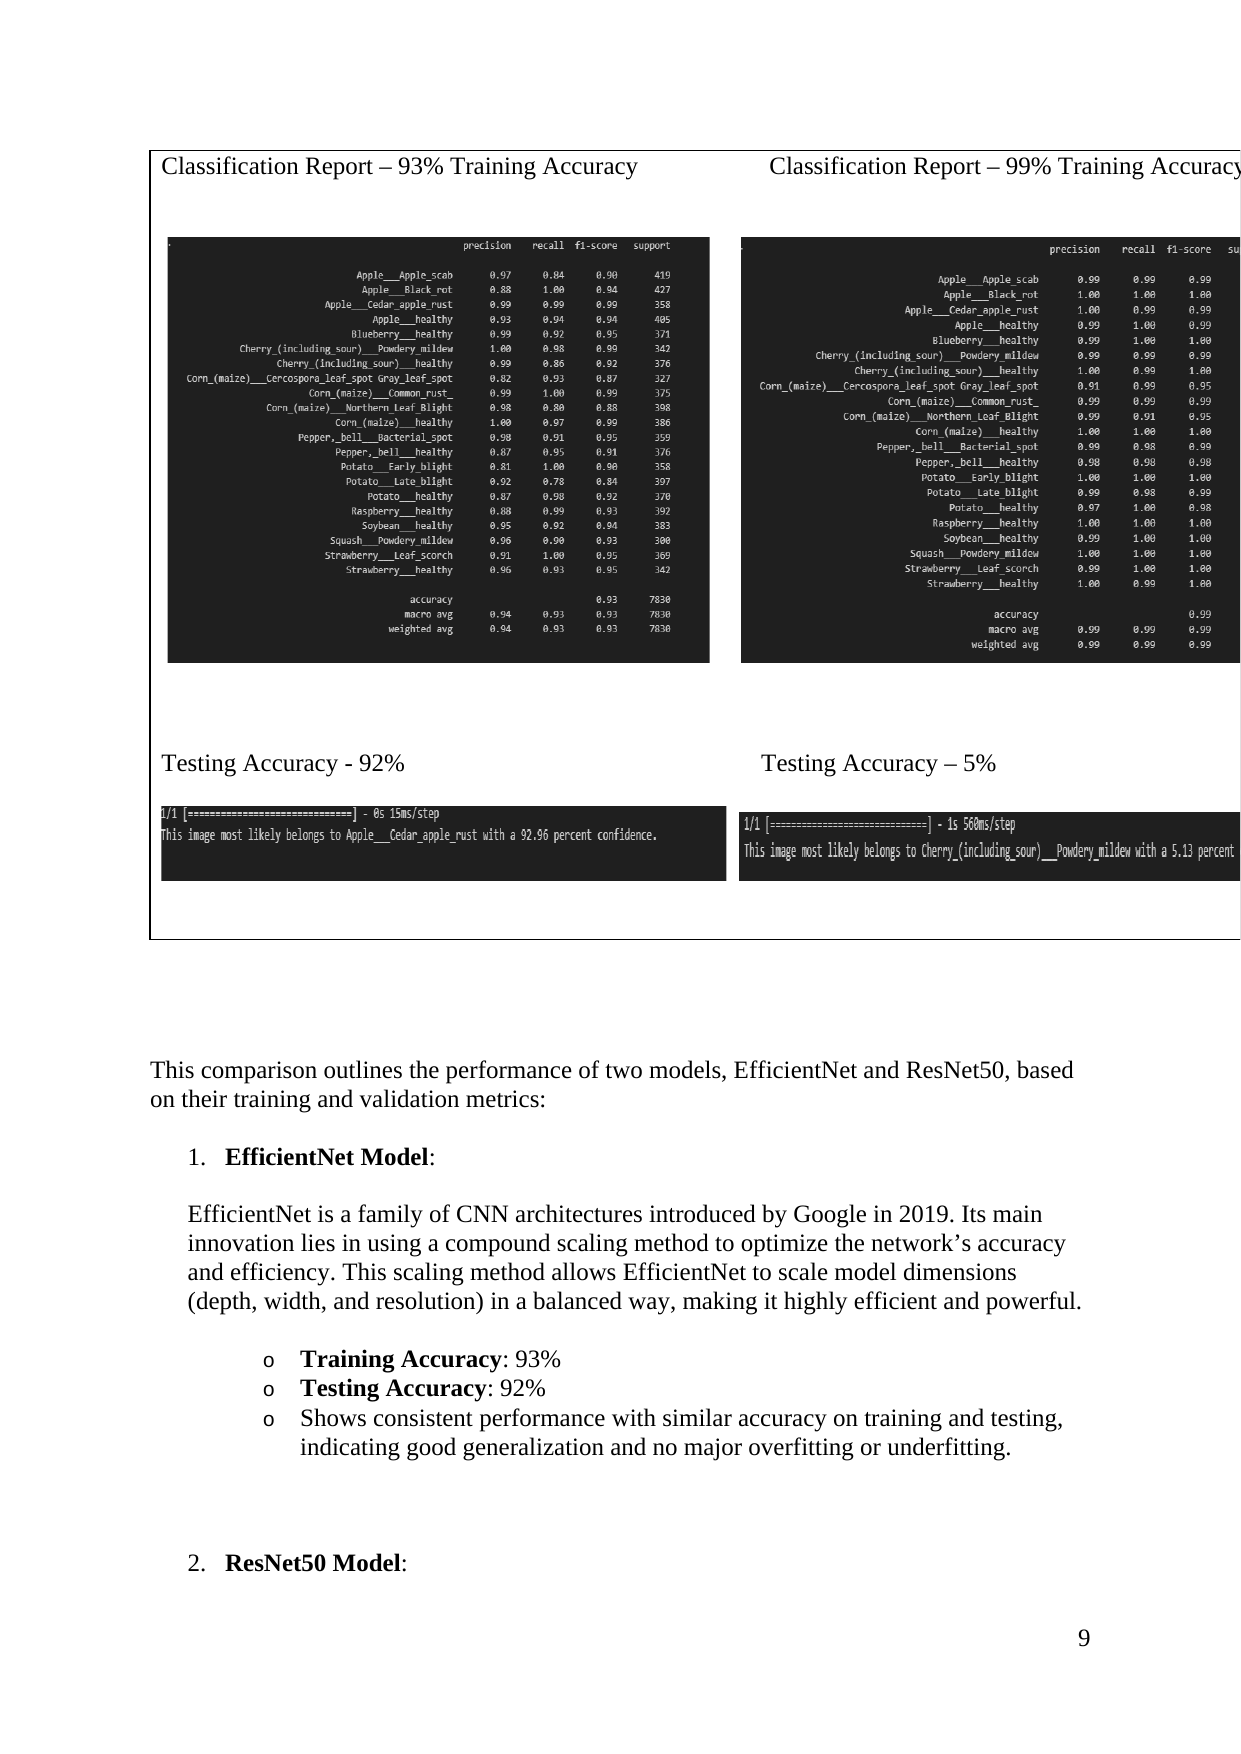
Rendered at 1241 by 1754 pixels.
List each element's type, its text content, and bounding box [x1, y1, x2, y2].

picture [167, 237, 710, 663]
text This comparison outlines the performance of two models, EfficientNet and ResNet50, based on their training and validation metrics: [150, 1055, 1090, 1112]
list Training Accuracy: 93% [262, 1344, 1090, 1373]
list Shows consistent performance with similar accuracy on training and testing, indicating good generalization and no major overfitting or underfitting. [262, 1403, 1090, 1461]
picture [161, 806, 727, 881]
list EfficientNet Model: [187, 1142, 1090, 1170]
list ResNet50 Model: [187, 1548, 1090, 1577]
picture [741, 237, 1241, 663]
list Testing Accuracy: 92% [262, 1373, 1090, 1403]
picture [739, 812, 1241, 881]
text EfficientNet is a family of CNN architectures introduced by Google in 2019. Its main innovation lies in using a compound scaling method to optimize the network’s accuracy and efficiency. This scaling method allows EfficientNet to scale model dimensions (depth, width, and resolution) in a balanced way, making it highly efficient and powerful. [187, 1199, 1090, 1314]
